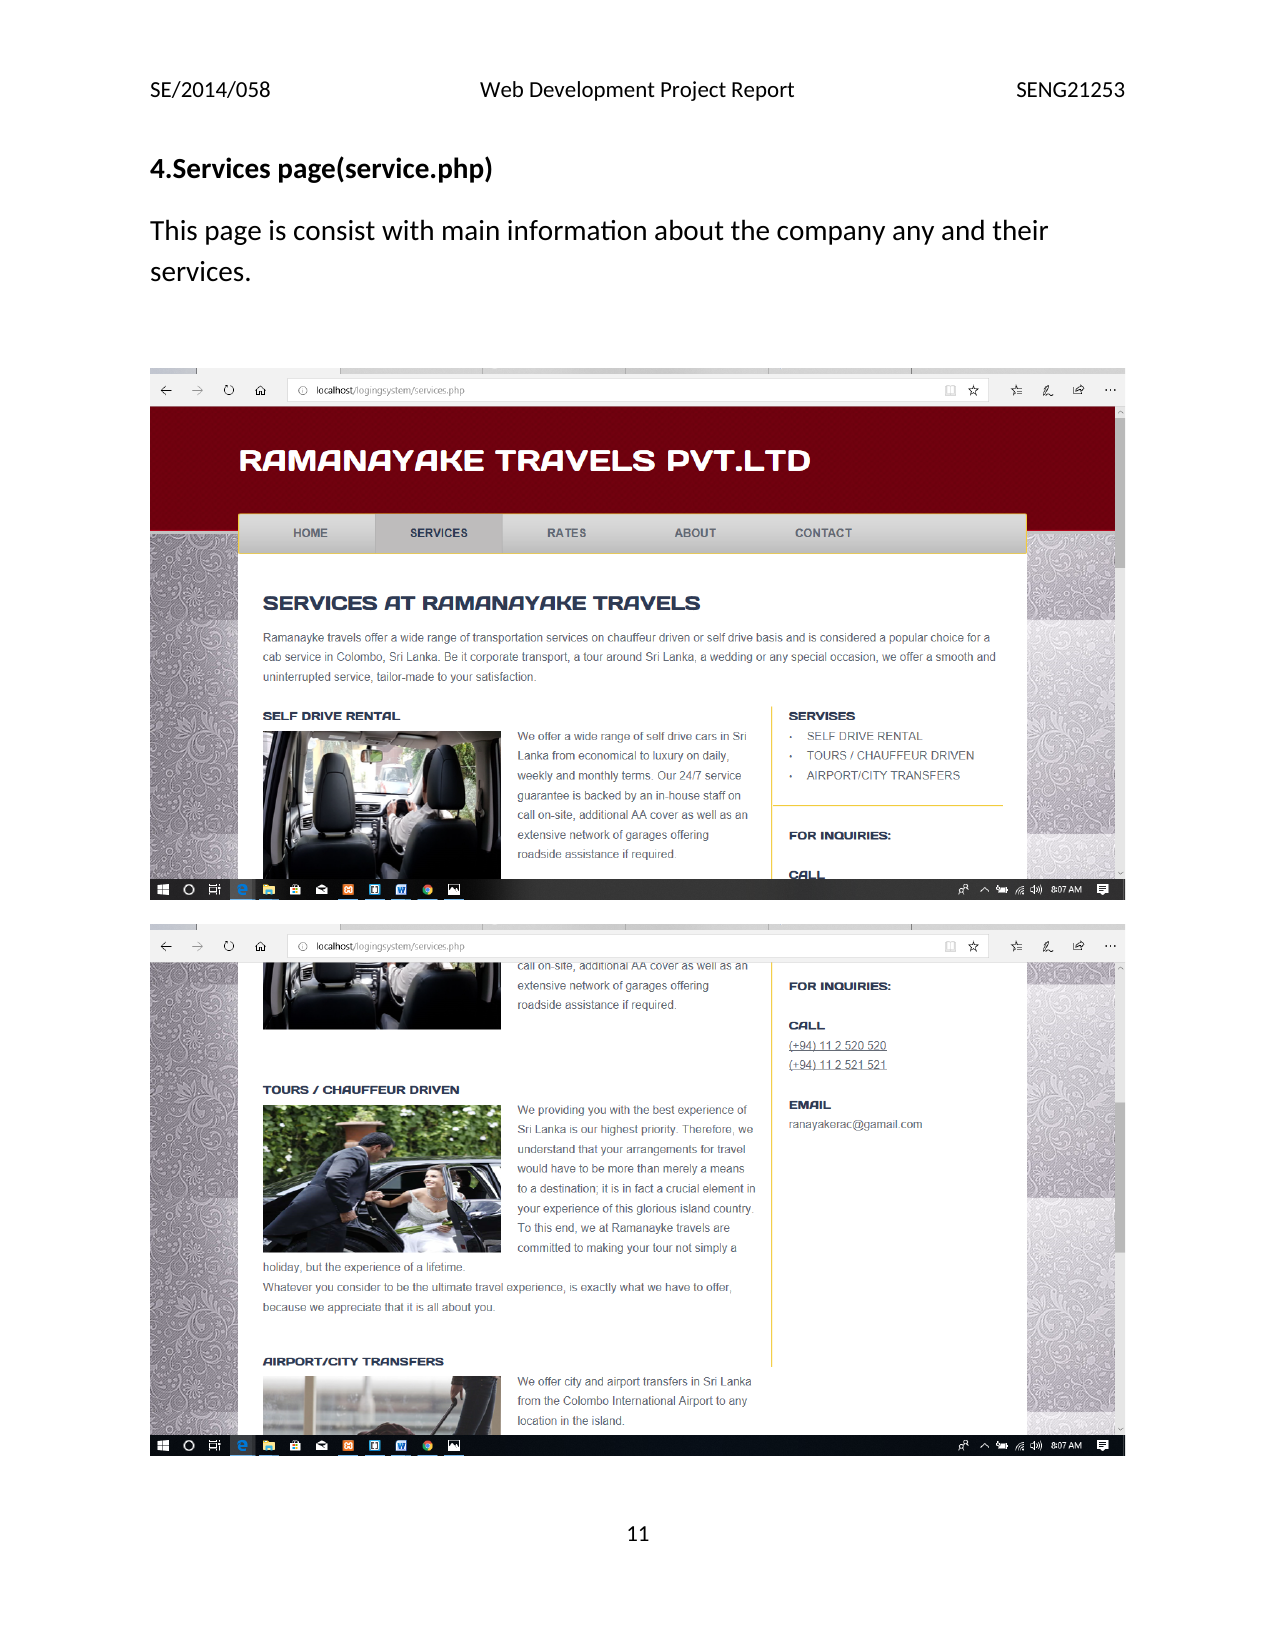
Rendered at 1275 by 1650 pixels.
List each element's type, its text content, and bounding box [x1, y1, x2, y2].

picture [150, 924, 1125, 1456]
picture [150, 368, 1125, 900]
text This page is consist with main information about the company any and their services. [150, 212, 1125, 288]
text 4.Services page(service.php) [150, 150, 1125, 186]
